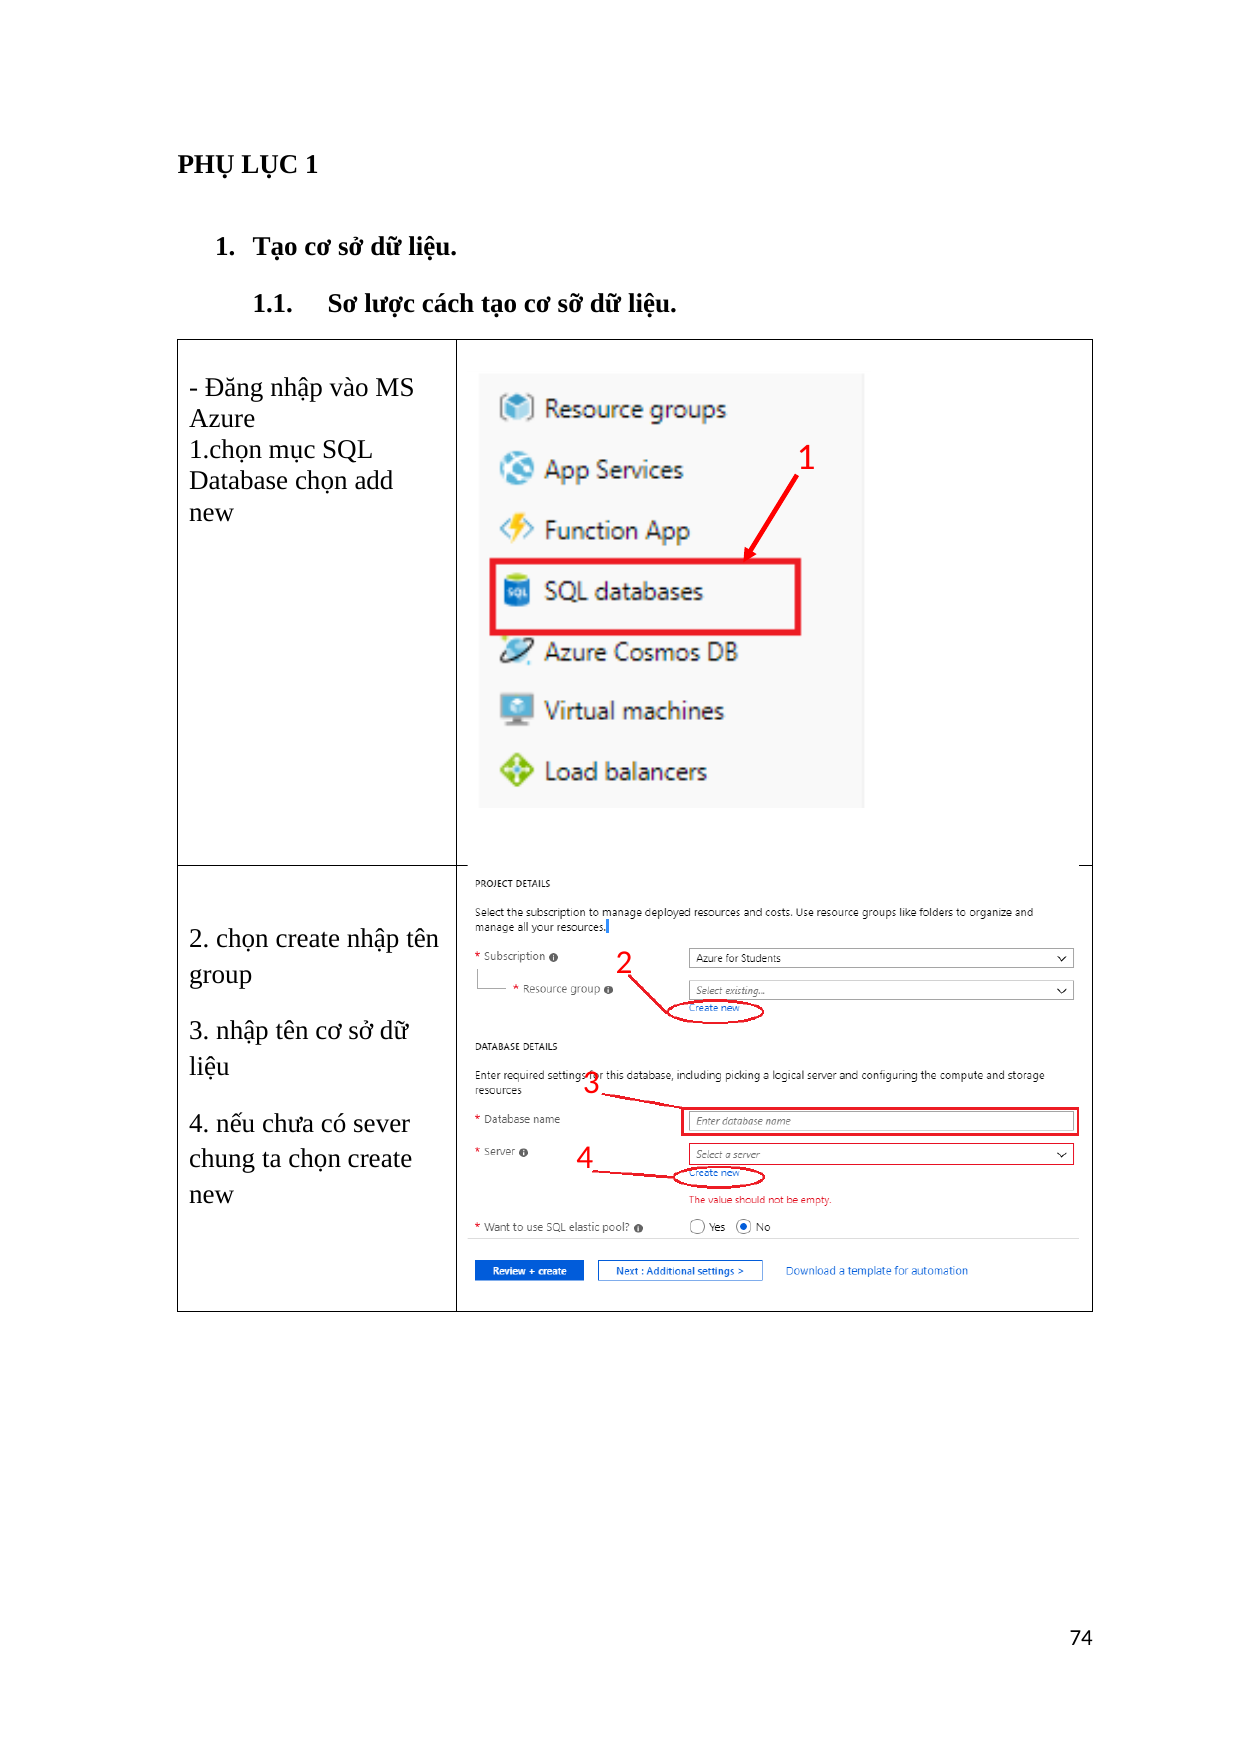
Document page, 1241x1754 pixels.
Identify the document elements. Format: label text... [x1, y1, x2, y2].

table_cell 2. chọn create nhập tên group 3. nhập tên cơ sở dữ liệu 4. nếu chưa có sever chung ta chọn create new [178, 866, 456, 1311]
picture [467, 371, 871, 808]
table_header - Đăng nhập vào MS Azure 1.chọn mục SQL Database chọn add new [178, 340, 456, 864]
list Sơ lược cách tạo cơ sỡ dữ liệu. [252, 287, 1092, 318]
picture [467, 865, 1079, 1286]
list Tạo cơ sở dữ liệu. [215, 230, 1092, 261]
table_cell [457, 866, 1092, 1311]
table_header [457, 340, 1092, 864]
subtitle PHỤ LỤC 1 [177, 148, 1092, 179]
